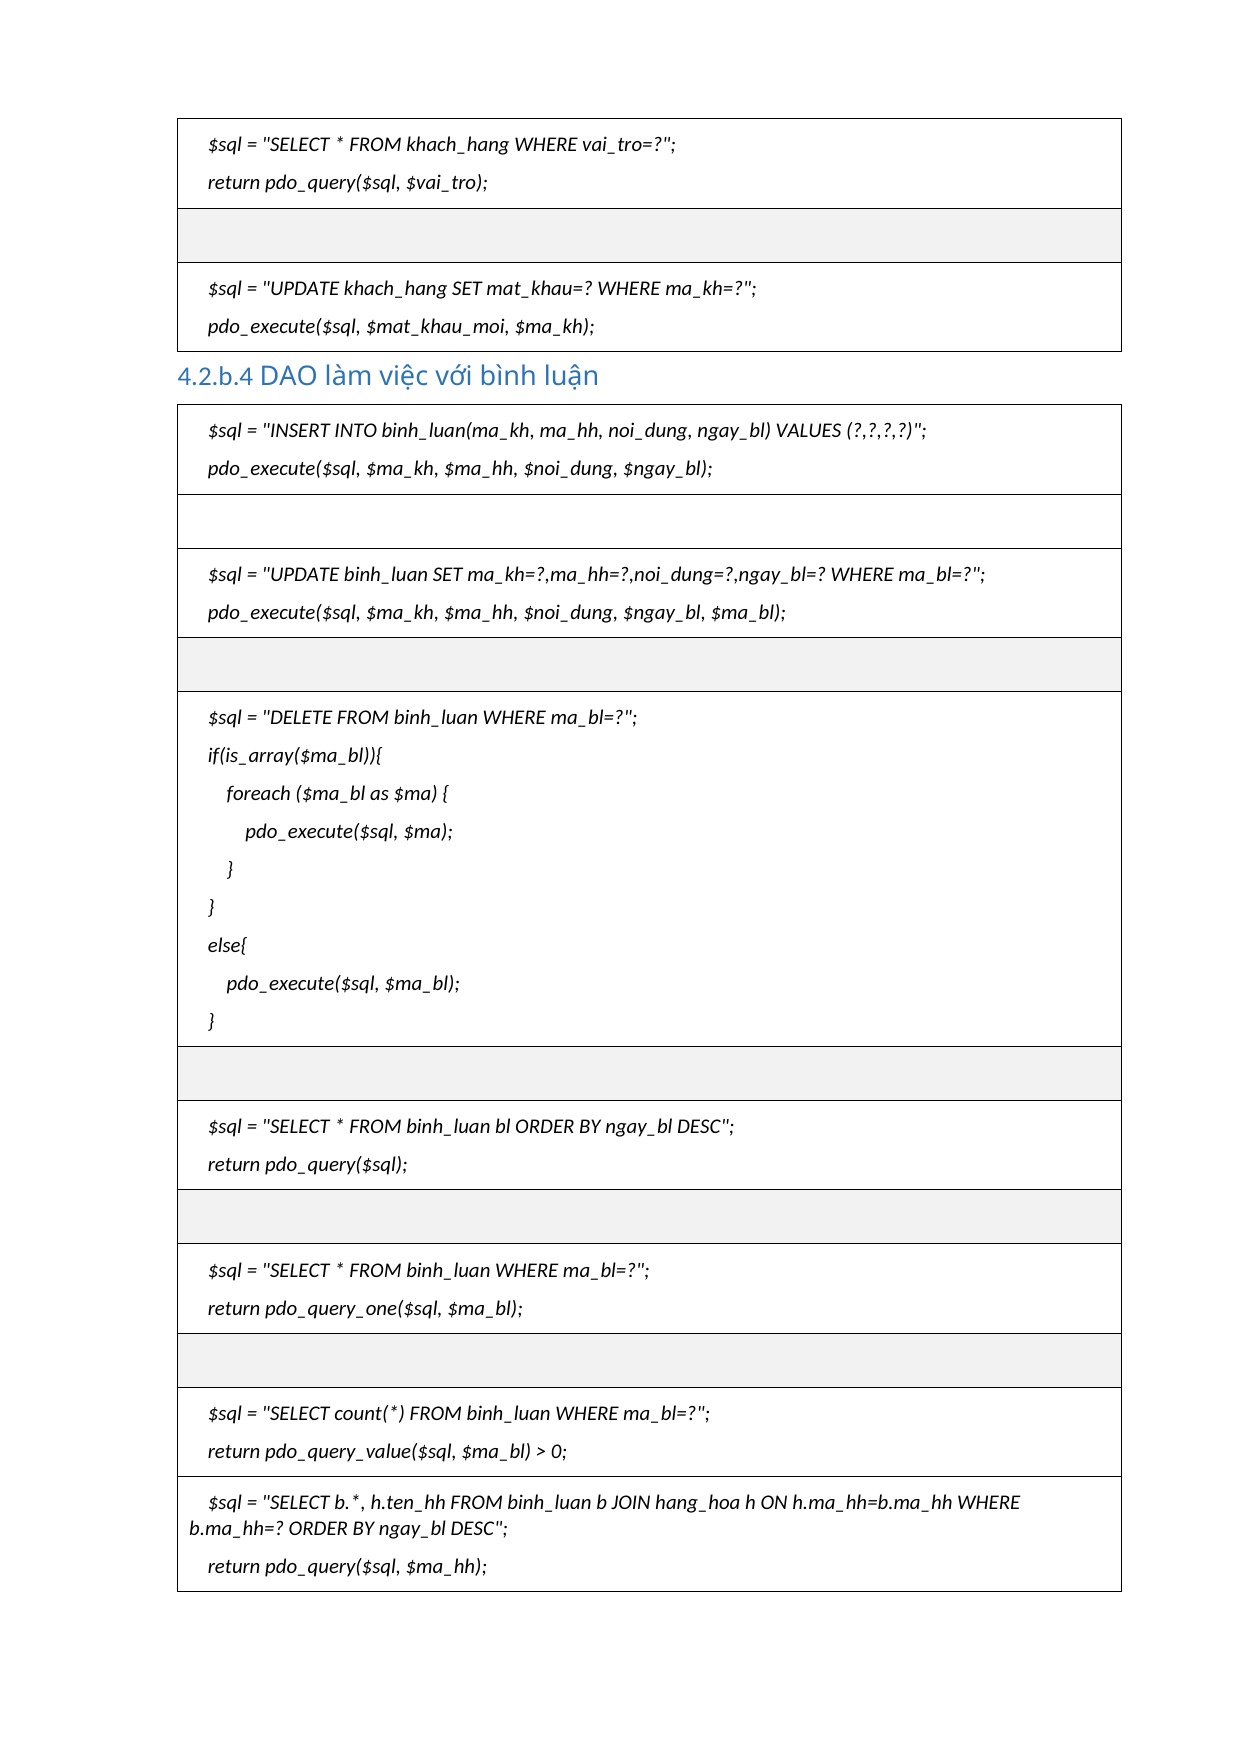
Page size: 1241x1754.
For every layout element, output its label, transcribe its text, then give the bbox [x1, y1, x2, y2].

table_header $sql = "INSERT INTO binh_luan(ma_kh, ma_hh, noi_dung, ngay_bl) VALUES (?,?,?,?)"; pdo_execute($sql, $ma_kh, $ma_hh, $noi_dung, $ngay_bl); [178, 405, 1121, 493]
table_cell [178, 495, 1121, 547]
table_cell $sql = "SELECT * FROM binh_luan WHERE ma_bl=?"; return pdo_query_one($sql, $ma_bl); [178, 1244, 1121, 1333]
table_cell [178, 1190, 1121, 1243]
table_cell $sql = "UPDATE binh_luan SET ma_kh=?,ma_hh=?,noi_dung=?,ngay_bl=? WHERE ma_bl=?"; pdo_execute($sql, $ma_kh, $ma_hh, $noi_dung, $ngay_bl, $ma_bl); [178, 549, 1121, 637]
table_cell [178, 1334, 1121, 1387]
table_cell [178, 1047, 1121, 1100]
table_cell $sql = "SELECT b.*, h.ten_hh FROM binh_luan b JOIN hang_hoa h ON h.ma_hh=b.ma_hh WHERE b.ma_hh=? ORDER BY ngay_bl DESC"; return pdo_query($sql, $ma_hh); [178, 1477, 1121, 1591]
subtitle 4.2.b.4 DAO làm việc với bình luận [177, 356, 1122, 393]
table_cell $sql = "UPDATE khach_hang SET mat_khau=? WHERE ma_kh=?"; pdo_execute($sql, $mat_khau_moi, $ma_kh); [178, 263, 1121, 351]
table_cell [178, 209, 1121, 262]
table_cell [178, 638, 1121, 691]
table_cell $sql = "SELECT * FROM binh_luan bl ORDER BY ngay_bl DESC"; return pdo_query($sql); [178, 1101, 1121, 1189]
table_cell $sql = "SELECT count(*) FROM binh_luan WHERE ma_bl=?"; return pdo_query_value($sql, $ma_bl) > 0; [178, 1388, 1121, 1476]
table_cell $sql = "DELETE FROM binh_luan WHERE ma_bl=?"; if(is_array($ma_bl)){ foreach ($ma_bl as $ma) { pdo_execute($sql, $ma); } } else{ pdo_execute($sql, $ma_bl); } [178, 692, 1121, 1046]
table_cell $sql = "SELECT * FROM khach_hang WHERE vai_tro=?"; return pdo_query($sql, $vai_tro); [178, 119, 1121, 207]
